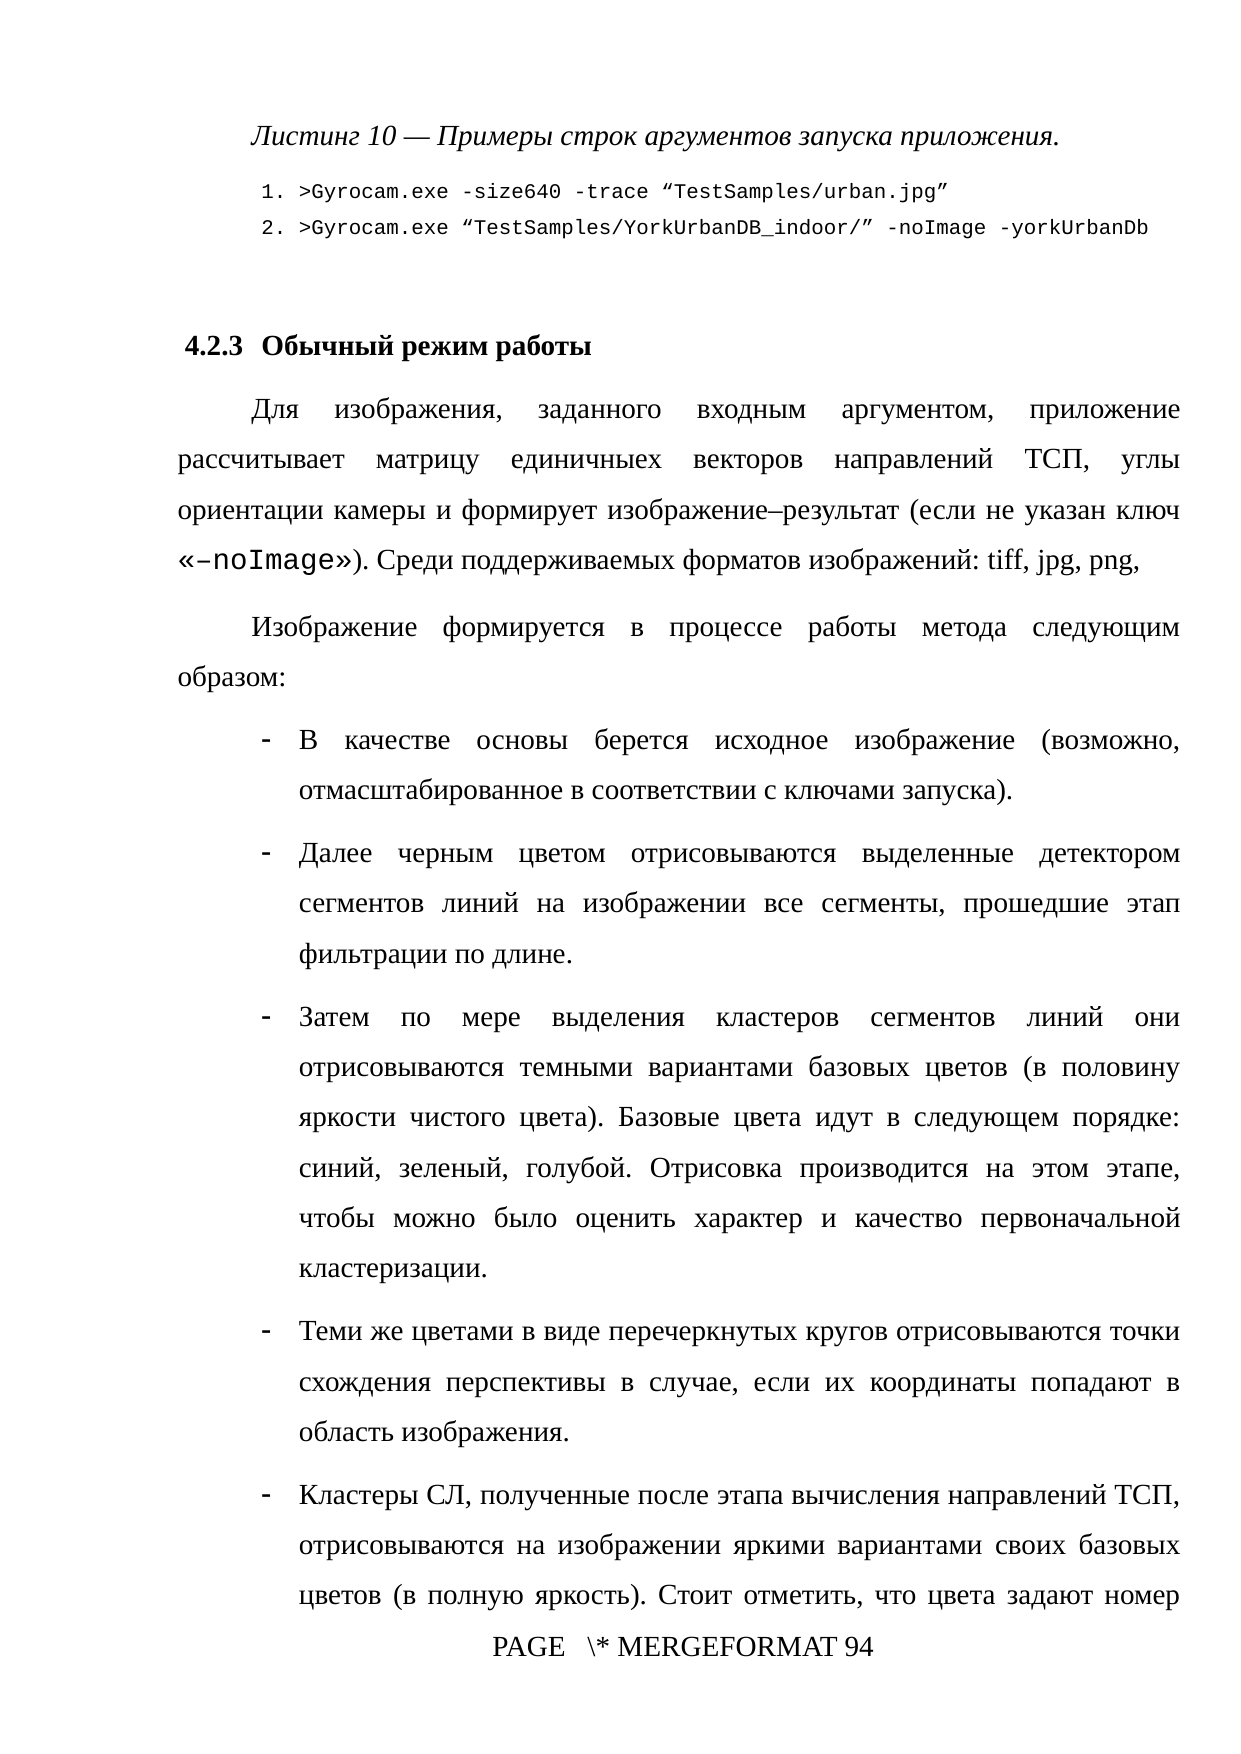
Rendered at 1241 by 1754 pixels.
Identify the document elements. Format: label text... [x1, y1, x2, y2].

list >Gyrocam.exe “TestSamples/YorkUrbanDB_indoor/” -noImage -yorkUrbanDb [261, 217, 1181, 241]
text Для изображения, заданного входным аргументом, приложение рассчитывает матрицу единичныех векторов направлений ТСП, углы ориентации камеры и формирует изображение–результат (если не указан ключ «–noImage»). Среди поддерживаемых форматов изображений: tiff, jpg, png, [177, 391, 1181, 578]
subtitle Обычный режим работы [177, 328, 1181, 362]
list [261, 1477, 1181, 1611]
text Изображение формируется в процессе работы метода следующим образом: [177, 609, 1181, 693]
list В качестве основы берется исходное изображение (возможно, отмасштабированное в соответствии с ключами запуска). [261, 722, 1181, 806]
list Далее черным цветом отрисовываются выделенные детектором сегментов линий на изображении все сегменты, прошедшие этап фильтрации по длине. [261, 835, 1181, 969]
list Теми же цветами в виде перечеркнутых кругов отрисовываются точки схождения перспективы в случае, если их координаты попадают в область изображения. [261, 1313, 1181, 1447]
text Листинг 10 — Примеры строк аргументов запуска приложения. [177, 118, 1181, 152]
list >Gyrocam.exe -size640 -trace “TestSamples/urban.jpg” [261, 181, 1181, 204]
list Затем по мере выделения кластеров сегментов линий они отрисовываются темными вариантами базовых цветов (в половину яркости чистого цвета). Базовые цвета идут в следующем порядке: синий, зеленый, голубой. Отрисовка производится на этом этапе, чтобы можно было оценить характер и качество первоначальной кластеризации. [261, 999, 1181, 1284]
